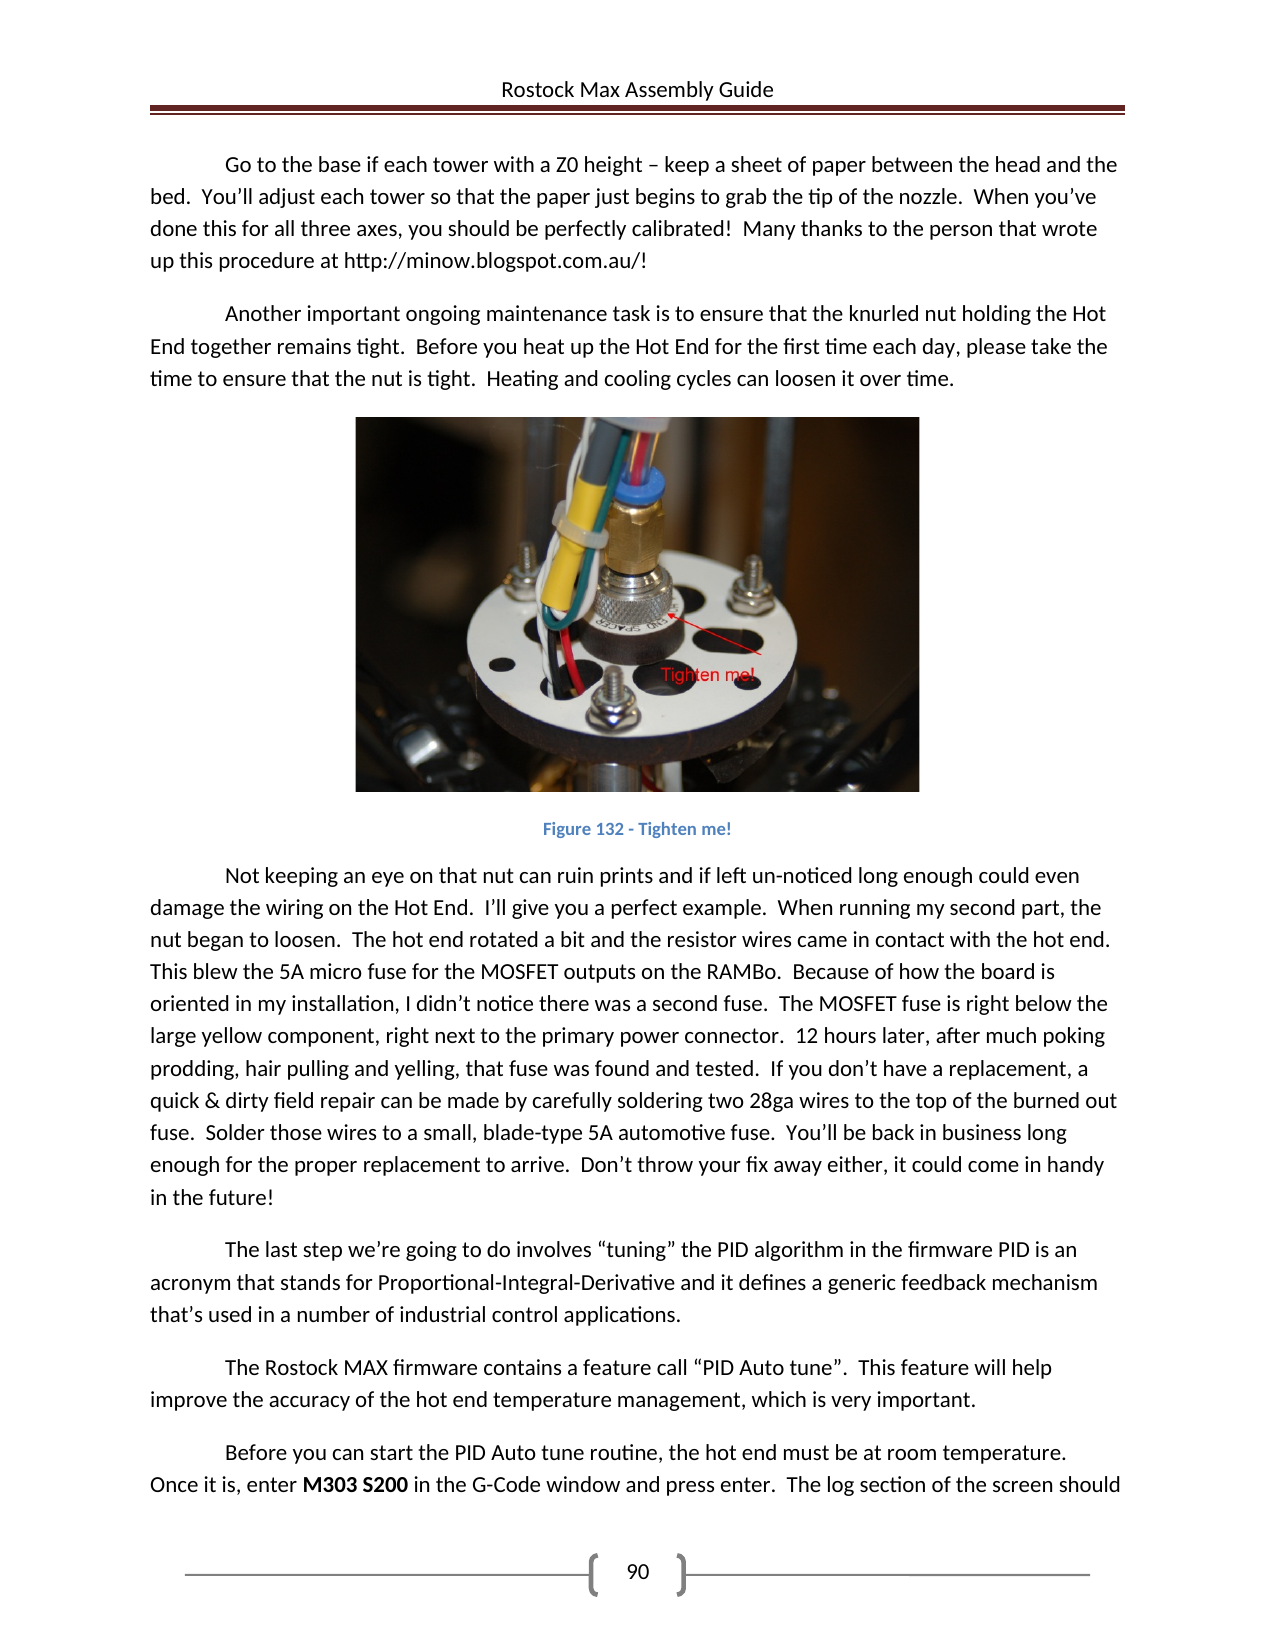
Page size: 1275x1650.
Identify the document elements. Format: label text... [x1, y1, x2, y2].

text The last step we’re going to do involves “tuning” the PID algorithm in the firmware PID is an acronym that stands for Proportional-Integral-Derivative and it defines a generic feedback mechanism that’s used in a number of industrial control applications. [150, 1236, 1125, 1328]
picture [355, 417, 920, 792]
text The Rostock MAX firmware contains a feature call “PID Auto tune”. This feature will help improve the accuracy of the hot end temperature management, which is very important. [150, 1353, 1125, 1413]
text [150, 1438, 1125, 1498]
text Another important ongoing maintenance task is to ensure that the knurled nut holding the Hot End together remains tight. Before you heat up the Hot End for the first time each day, please take the time to ensure that the nut is tight. Heating and cooling cycles can loosen it over time. [150, 299, 1125, 392]
text Not keeping an eye on that nut can ruin prints and if left un-noticed long enough could even damage the wiring on the Hot End. I’ll give you a perfect example. When running my second part, the nut began to loosen. The hot end rotated a bit and the resistor wires came in contact with the hot end. This blew the 5A micro fuse for the MOSFET outputs on the RAMBo. Because of how the board is oriented in my installation, I didn’t notice there was a second fuse. The MOSFET fuse is right below the large yellow component, right next to the primary power connector. 12 hours later, after much poking prodding, hair pulling and yelling, that fuse was found and tested. If you don’t have a replacement, a quick & dirty field repair can be made by carefully soldering two 28ga wires to the top of the burned out fuse. Solder those wires to a small, blade-type 5A automotive fuse. You’ll be back in business long enough for the proper replacement to arrive. Don’t throw your fix away either, it could come in handy in the future! [150, 861, 1125, 1211]
text Go to the base if each tower with a Z0 height – keep a sheet of paper between the head and the bed. You’ll adjust each tower so that the paper just begins to grab the tip of the nozzle. When you’ve done this for all three axes, you should be perfectly calibrated! Many thanks to the person that wrote up this procedure at http://minow.blogspot.com.au/! [150, 150, 1125, 274]
